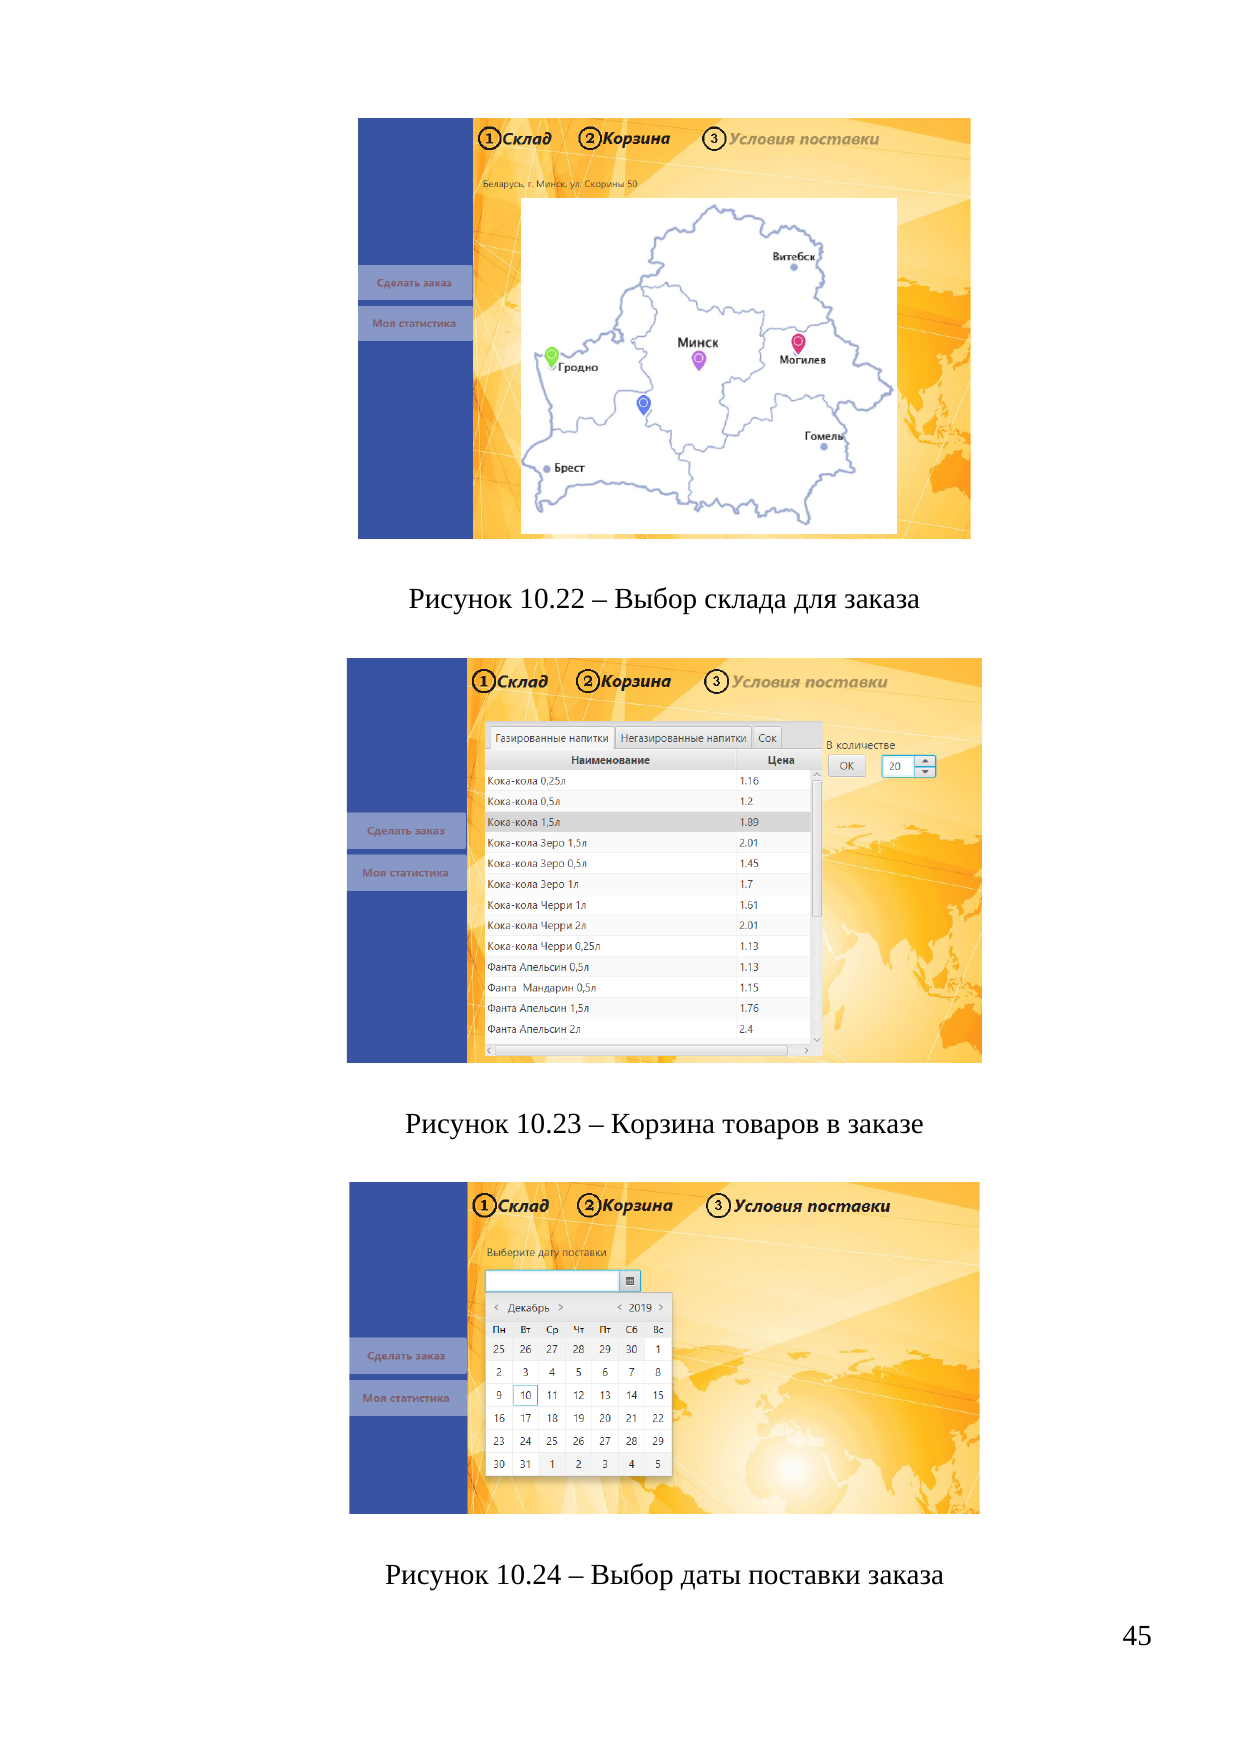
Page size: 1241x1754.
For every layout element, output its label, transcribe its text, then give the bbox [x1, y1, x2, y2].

text Рисунок 10.22 – Выбор склада для заказа [177, 582, 1152, 615]
text Рисунок 10.23 – Корзина товаров в заказе [177, 1106, 1152, 1139]
picture [358, 118, 971, 539]
picture [349, 1182, 980, 1514]
picture [346, 658, 982, 1063]
text Рисунок 10.24 – Выбор даты поставки заказа [177, 1557, 1152, 1590]
